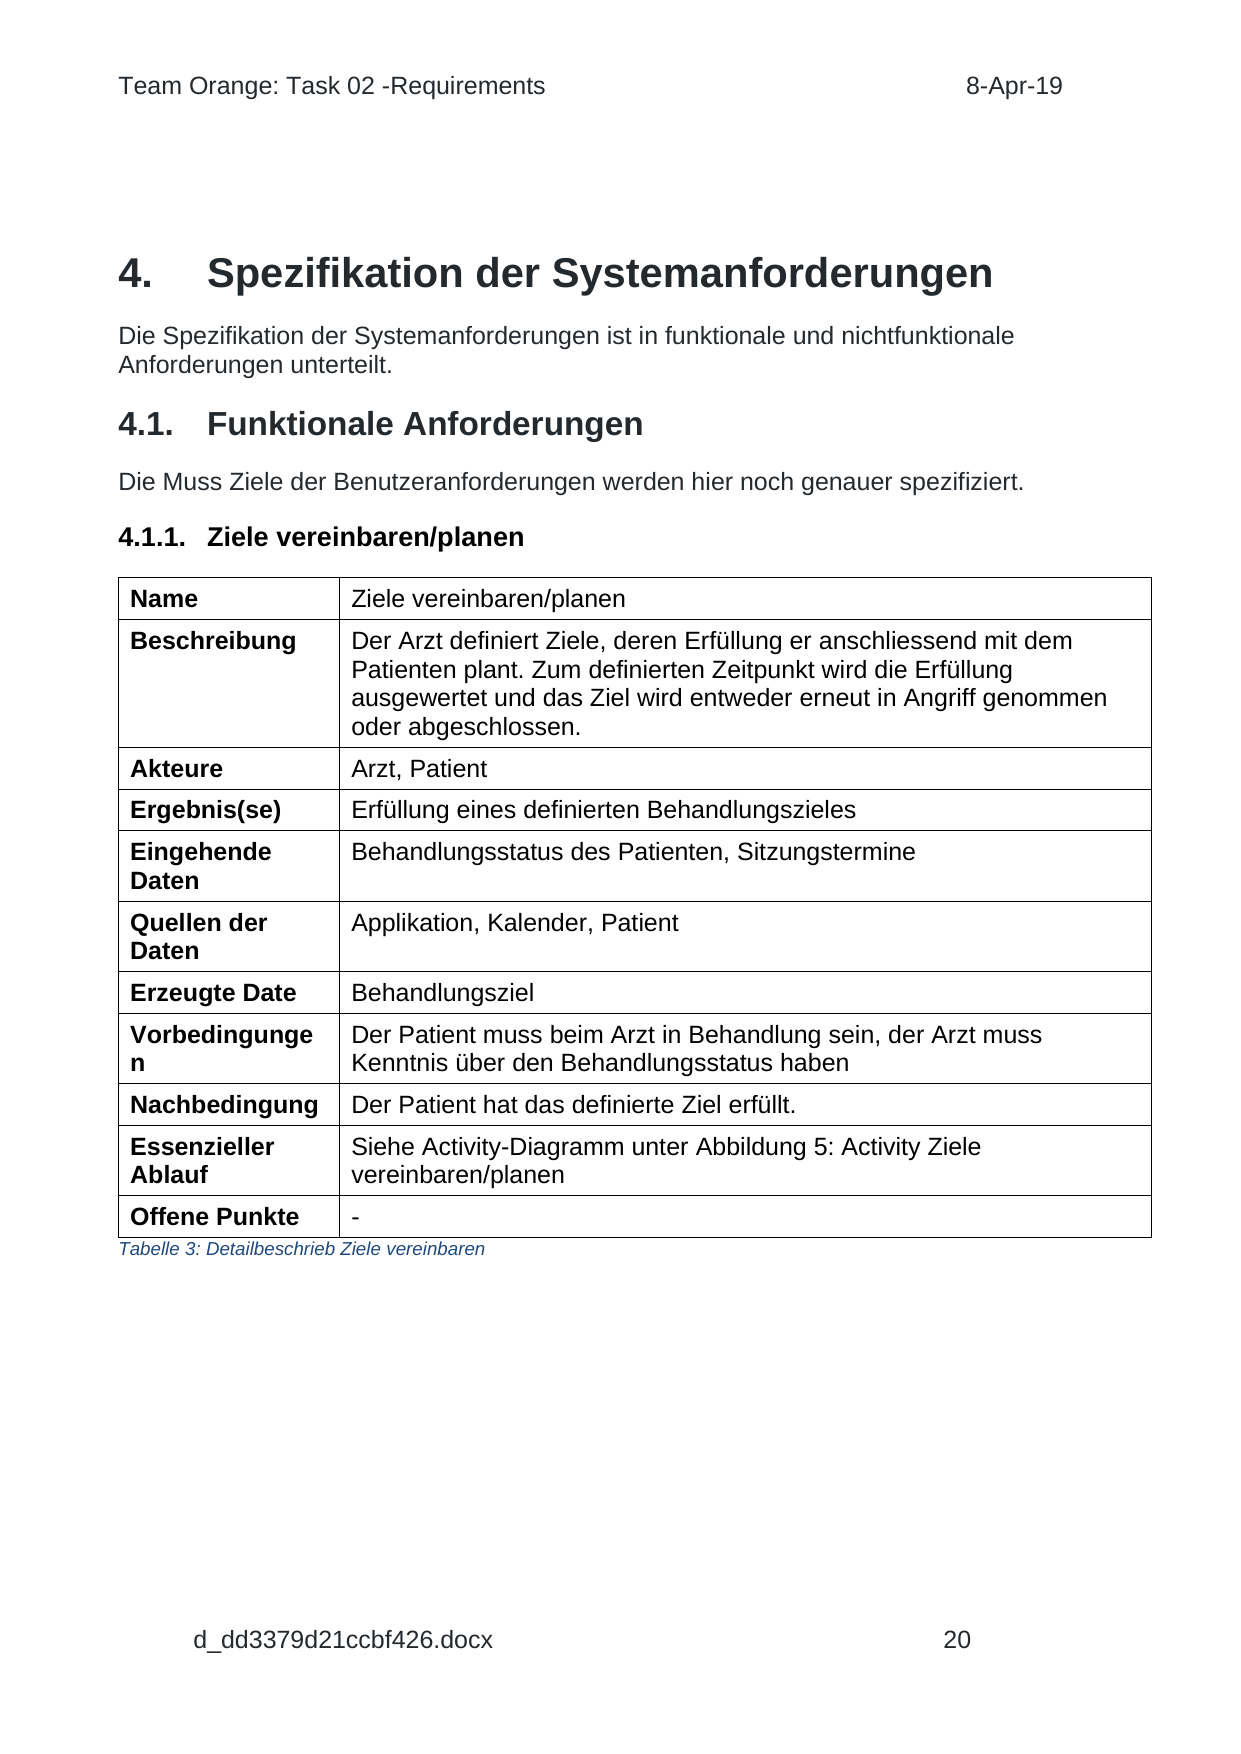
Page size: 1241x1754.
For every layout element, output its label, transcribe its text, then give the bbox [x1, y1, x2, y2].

text Tabelle 3: Detailbeschrieb Ziele vereinbaren [118, 1238, 1152, 1259]
table_header Ziele vereinbaren/planen [340, 578, 1151, 619]
text Die Muss Ziele der Benutzeranforderungen werden hier noch genauer spezifiziert. [118, 467, 1152, 496]
table_cell Offene Punkte [119, 1196, 339, 1237]
subtitle Spezifikation der Systemanforderungen [118, 248, 1152, 296]
table_cell - [340, 1196, 1151, 1237]
table_cell Vorbedingungen [119, 1014, 339, 1083]
table_cell Beschreibung [119, 620, 339, 747]
table_cell Der Patient muss beim Arzt in Behandlung sein, der Arzt muss Kenntnis über den Behandlungsstatus haben [340, 1014, 1151, 1083]
table_cell Arzt, Patient [340, 748, 1151, 788]
table_cell Behandlungsziel [340, 972, 1151, 1013]
table_cell Erfüllung eines definierten Behandlungszieles [340, 790, 1151, 830]
table_cell Erzeugte Date [119, 972, 339, 1013]
table_cell Ergebnis(se) [119, 790, 339, 830]
table_cell Applikation, Kalender, Patient [340, 902, 1151, 971]
table_cell Der Patient hat das definierte Ziel erfüllt. [340, 1084, 1151, 1125]
subtitle Funktionale Anforderungen [118, 404, 1152, 442]
subtitle Ziele vereinbaren/planen [118, 521, 1152, 552]
table_header Name [119, 578, 339, 619]
table_cell Akteure [119, 748, 339, 788]
table_cell Quellen der Daten [119, 902, 339, 971]
table_cell Siehe Activity-Diagramm unter Abbildung 5: Activity Ziele vereinbaren/planen [340, 1126, 1151, 1195]
table_cell Der Arzt definiert Ziele, deren Erfüllung er anschliessend mit dem Patienten plant. Zum definierten Zeitpunkt wird die Erfüllung ausgewertet und das Ziel wird entweder erneut in Angriff genommen oder abgeschlossen. [340, 620, 1151, 747]
table_cell Nachbedingung [119, 1084, 339, 1125]
table_cell Behandlungsstatus des Patienten, Sitzungstermine [340, 831, 1151, 901]
text Die Spezifikation der Systemanforderungen ist in funktionale und nichtfunktionale Anforderungen unterteilt. [118, 321, 1152, 379]
table_cell Eingehende Daten [119, 831, 339, 901]
table_cell Essenzieller Ablauf [119, 1126, 339, 1195]
